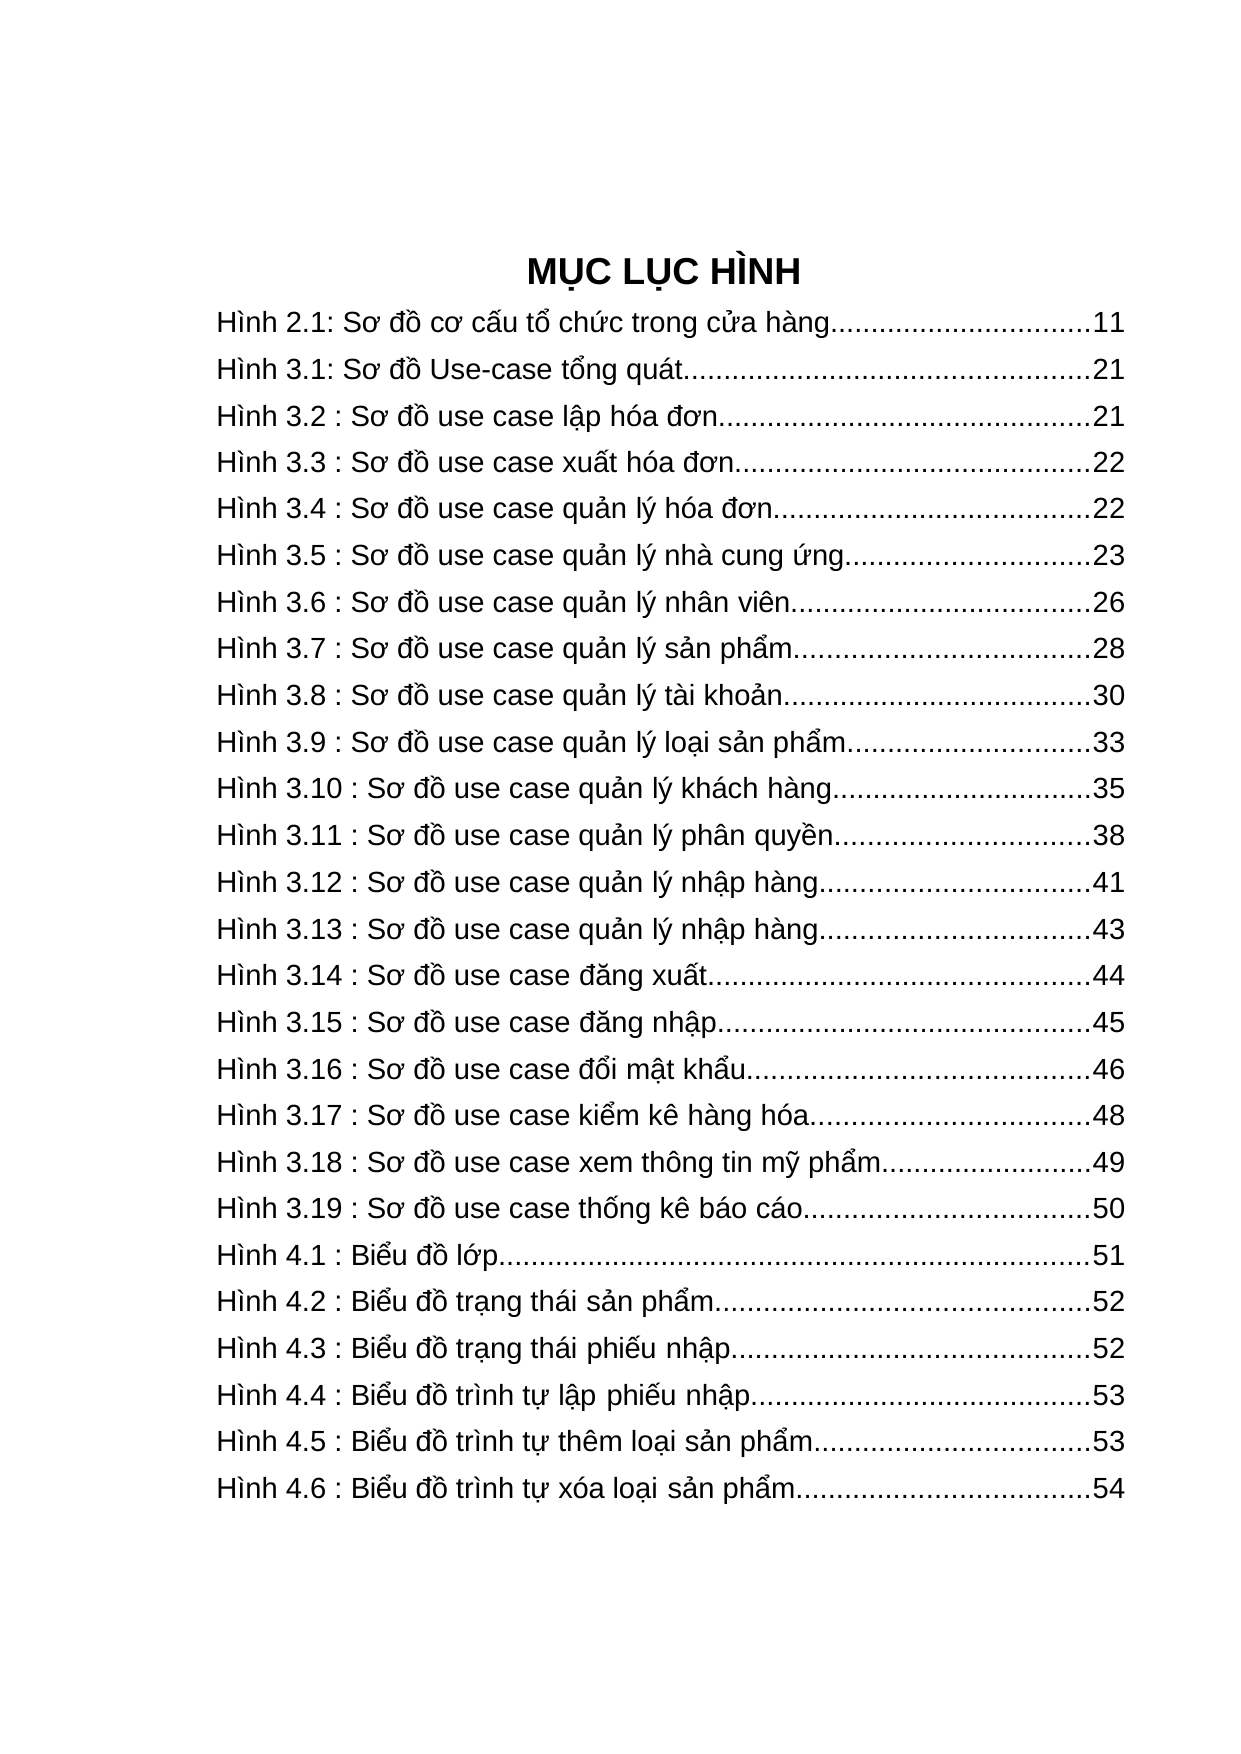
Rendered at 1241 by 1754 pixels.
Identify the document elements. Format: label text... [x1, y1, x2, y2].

text Hình 3.18 : Sơ đồ use case xem thông tin mỹ phẩm 49 [216, 1145, 1240, 1179]
text Hình 3.4 : Sơ đồ use case quản lý hóa đơn 22 [216, 491, 1240, 525]
text Hình 4.6 : Biểu đồ trình tự xóa loại sản phẩm 54 [216, 1471, 1240, 1505]
text Hình 3.6 : Sơ đồ use case quản lý nhân viên 26 [216, 585, 1240, 618]
text Hình 3.13 : Sơ đồ use case quản lý nhập hàng 43 [216, 912, 1240, 945]
text Hình 3.16 : Sơ đồ use case đổi mật khẩu 46 [216, 1052, 1240, 1085]
text MỤC LỤC HÌNH [339, 249, 989, 292]
text Hình 4.5 : Biểu đồ trình tự thêm loại sản phẩm 53 [216, 1424, 1240, 1458]
text Hình 3.10 : Sơ đồ use case quản lý khách hàng 35 [216, 772, 1240, 805]
text Hình 3.17 : Sơ đồ use case kiểm kê hàng hóa 48 [216, 1098, 1240, 1132]
text Hình 4.1 : Biểu đồ lớp 51 [216, 1238, 1240, 1271]
text Hình 3.8 : Sơ đồ use case quản lý tài khoản 30 [216, 678, 1240, 712]
text Hình 3.15 : Sơ đồ use case đăng nhập 45 [216, 1005, 1240, 1038]
text Hình 3.9 : Sơ đồ use case quản lý loại sản phẩm 33 [216, 725, 1240, 758]
text Hình 4.2 : Biểu đồ trạng thái sản phẩm 52 [216, 1284, 1240, 1318]
text Hình 3.14 : Sơ đồ use case đăng xuất 44 [216, 958, 1240, 992]
text Hình 2.1: Sơ đồ cơ cấu tổ chức trong cửa hàng 11 [216, 306, 1240, 339]
text Hình 3.19 : Sơ đồ use case thống kê báo cáo 50 [216, 1191, 1240, 1224]
text Hình 3.7 : Sơ đồ use case quản lý sản phẩm 28 [216, 632, 1240, 665]
text Hình 4.3 : Biểu đồ trạng thái phiếu nhập 52 [216, 1331, 1240, 1365]
text Hình 3.3 : Sơ đồ use case xuất hóa đơn 22 [216, 446, 1240, 479]
text Hình 3.12 : Sơ đồ use case quản lý nhập hàng 41 [216, 865, 1240, 898]
text Hình 3.11 : Sơ đồ use case quản lý phân quyền 38 [216, 818, 1240, 852]
text Hình 4.4 : Biểu đồ trình tự lập phiếu nhập 53 [216, 1378, 1240, 1411]
text Hình 3.1: Sơ đồ Use-case tổng quát 21 [216, 352, 1240, 386]
text Hình 3.2 : Sơ đồ use case lập hóa đơn 21 [216, 399, 1240, 432]
text Hình 3.5 : Sơ đồ use case quản lý nhà cung ứng 23 [216, 538, 1240, 572]
